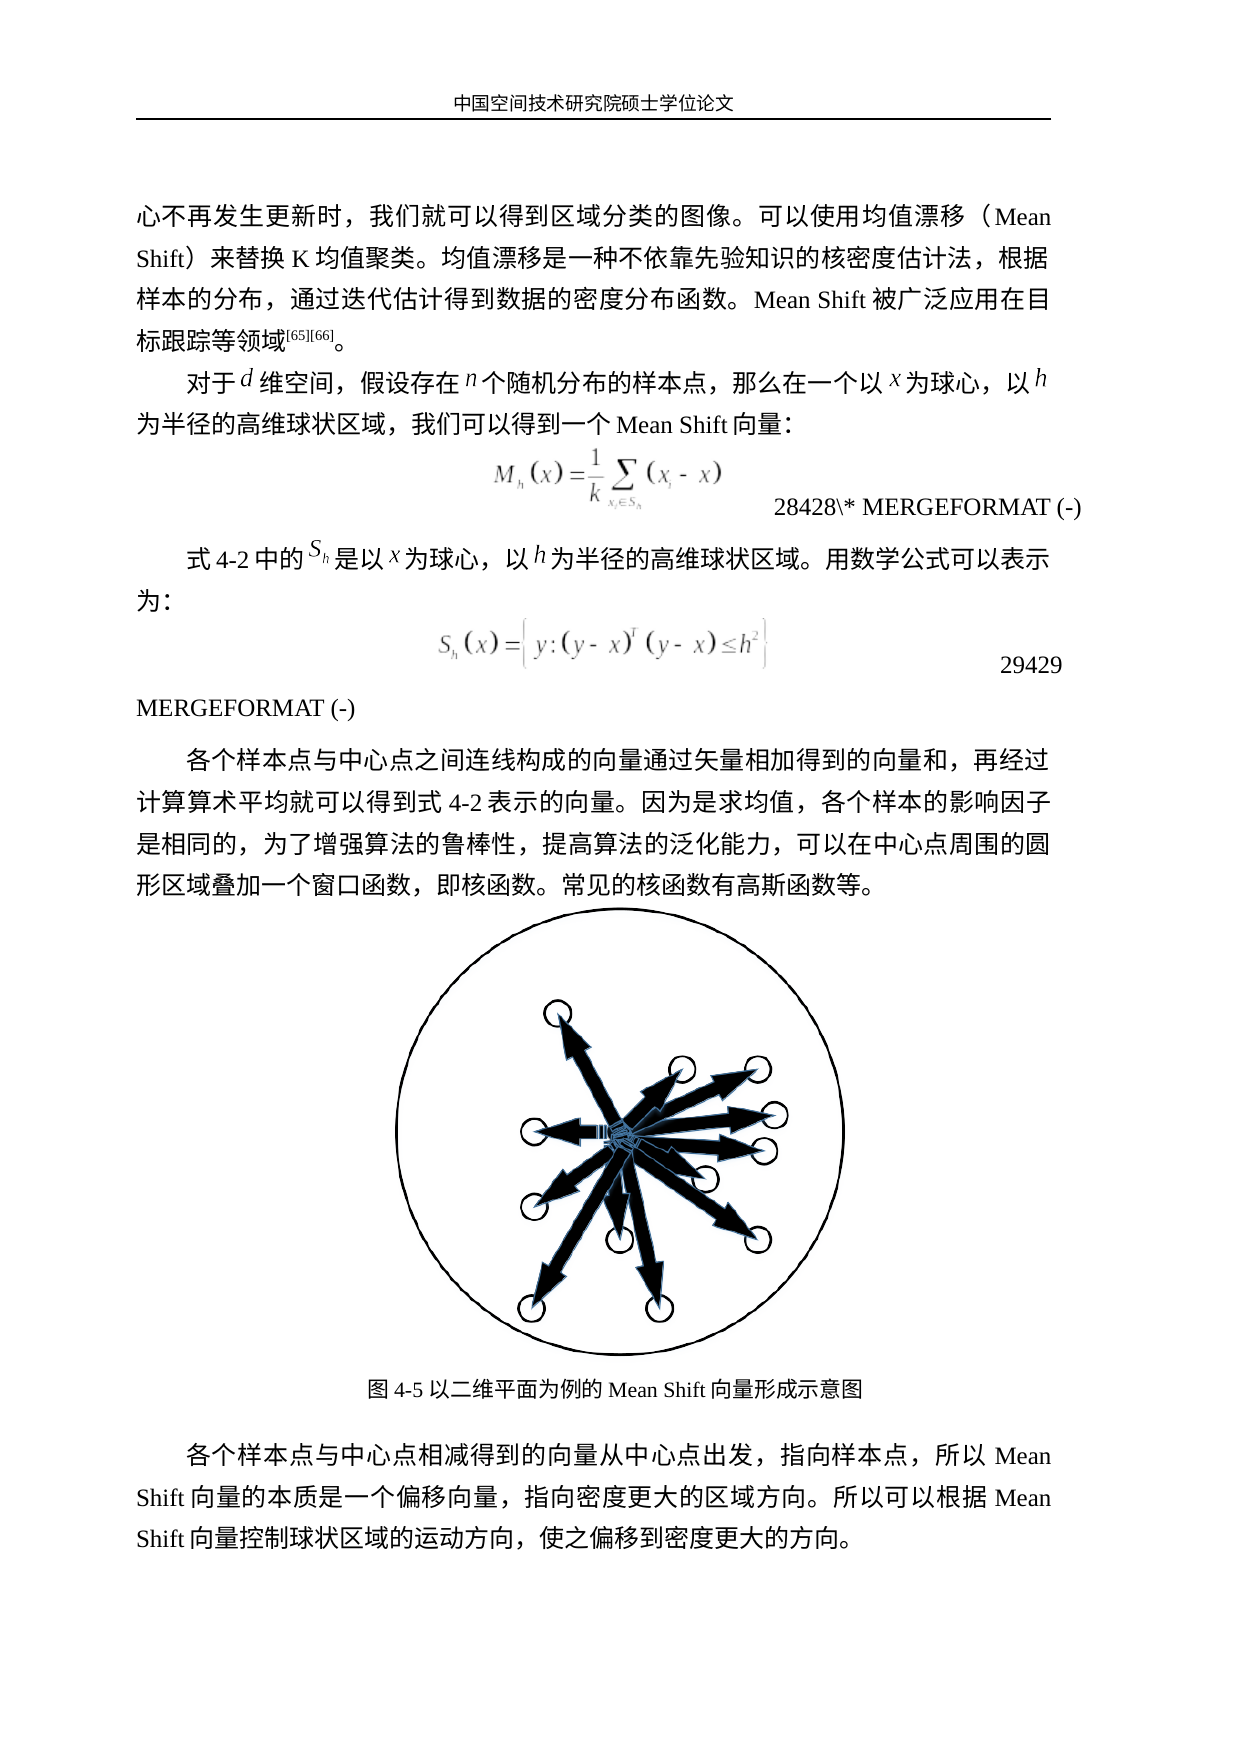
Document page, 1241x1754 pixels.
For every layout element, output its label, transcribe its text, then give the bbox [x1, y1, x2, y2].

text 各个样本点与中心点之间连线构成的向量通过矢量相加得到的向量和，再经过计算算术平均就可以得到式4-2表示的向量。因为是求均值，各个样本的影响因子是相同的，为了增强算法的鲁棒性，提高算法的泛化能力，可以在中心点周围的圆形区域叠加一个窗口函数，即核函数。常见的核函数有高斯函数等。 [136, 736, 1051, 903]
text 式4-2中的是以为球心，以为半径的高维球状区域。用数学公式可以表示为： [136, 535, 1051, 619]
text 对于维空间，假设存在个随机分布的样本点，那么在一个以为球心，以为半径的高维球状区域，我们可以得到一个Mean Shift向量： [136, 359, 1051, 442]
subtitle 图4-5 以二维平面为例的Mean Shift向量形成示意图 [136, 1377, 1051, 1402]
text 各个样本点与中心点相减得到的向量从中心点出发，指向样本点，所以Mean Shift向量的本质是一个偏移向量，指向密度更大的区域方向。所以可以根据Mean Shift向量控制球状区域的运动方向，使之偏移到密度更大的方向。 [136, 1431, 1051, 1556]
